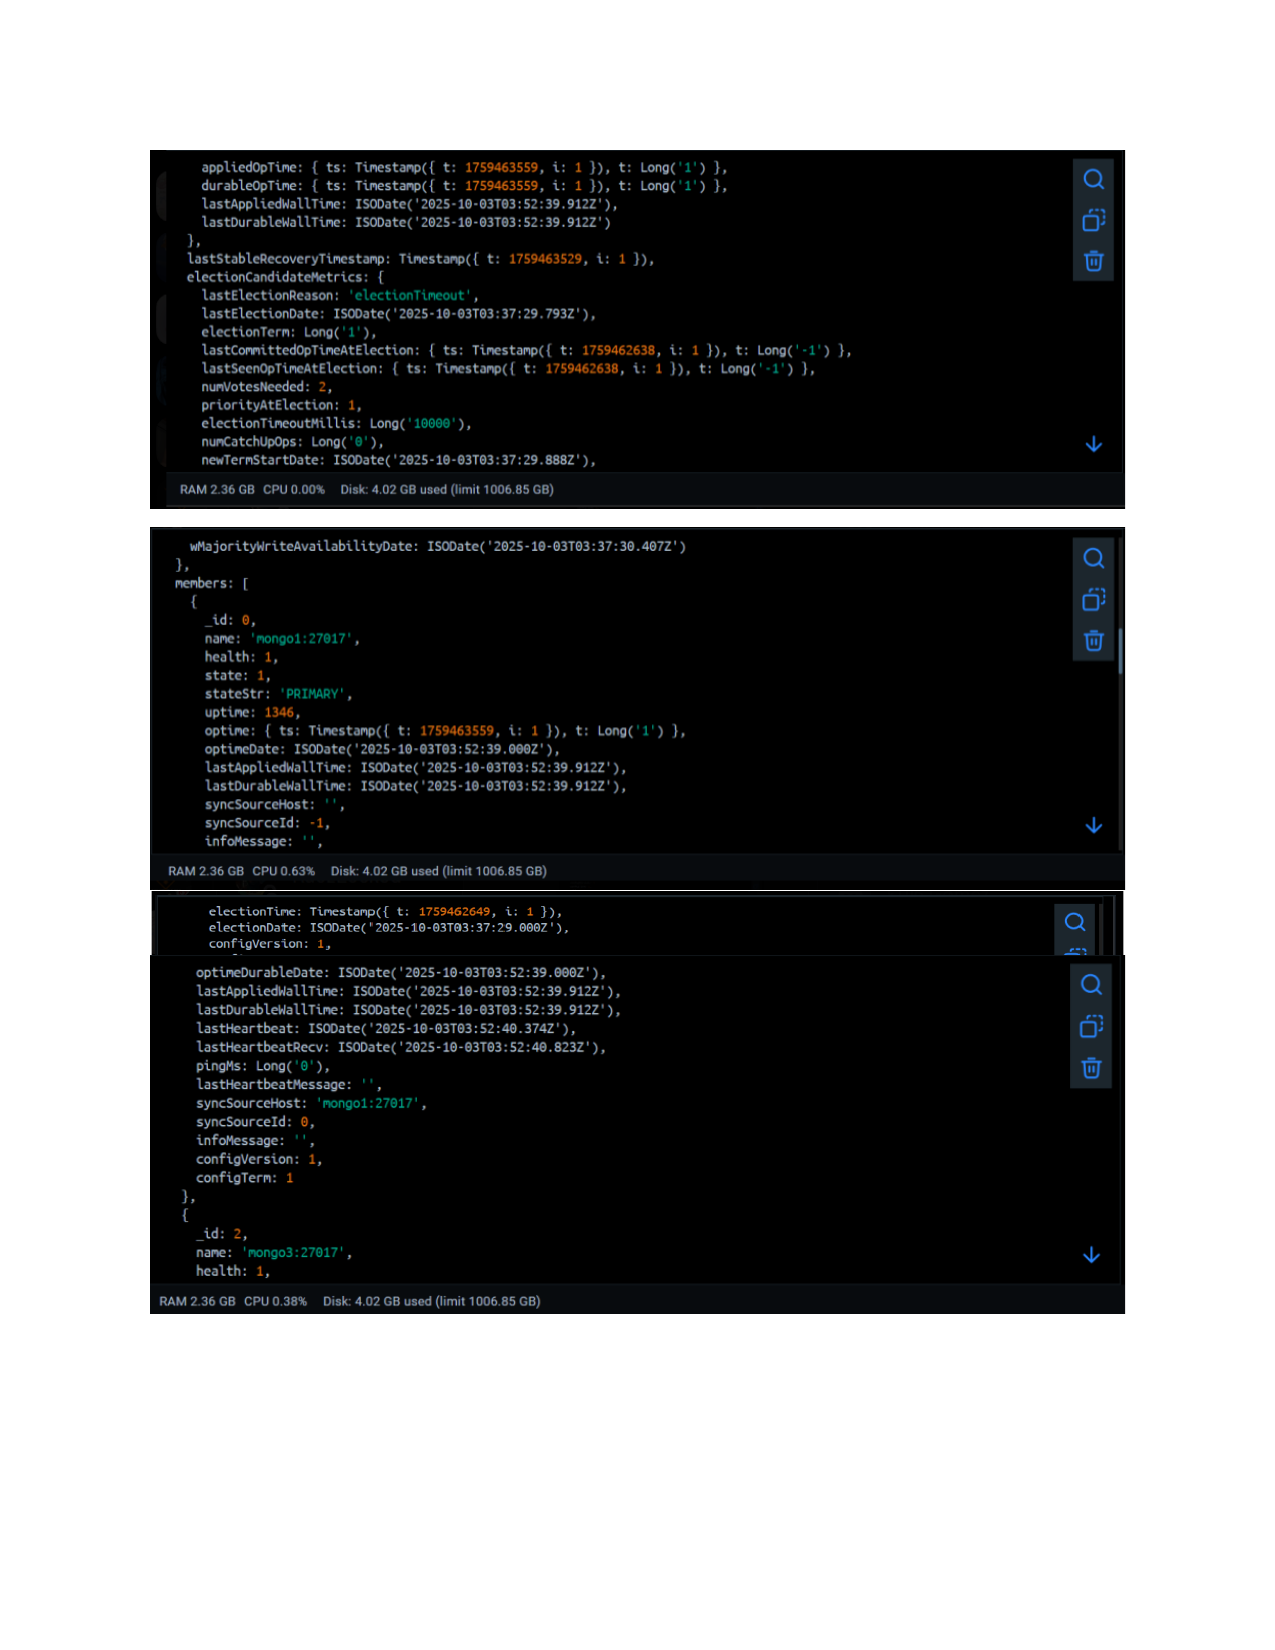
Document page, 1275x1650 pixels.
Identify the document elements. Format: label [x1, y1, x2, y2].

picture [150, 891, 1125, 1314]
picture [150, 527, 1125, 890]
picture [150, 150, 1125, 509]
